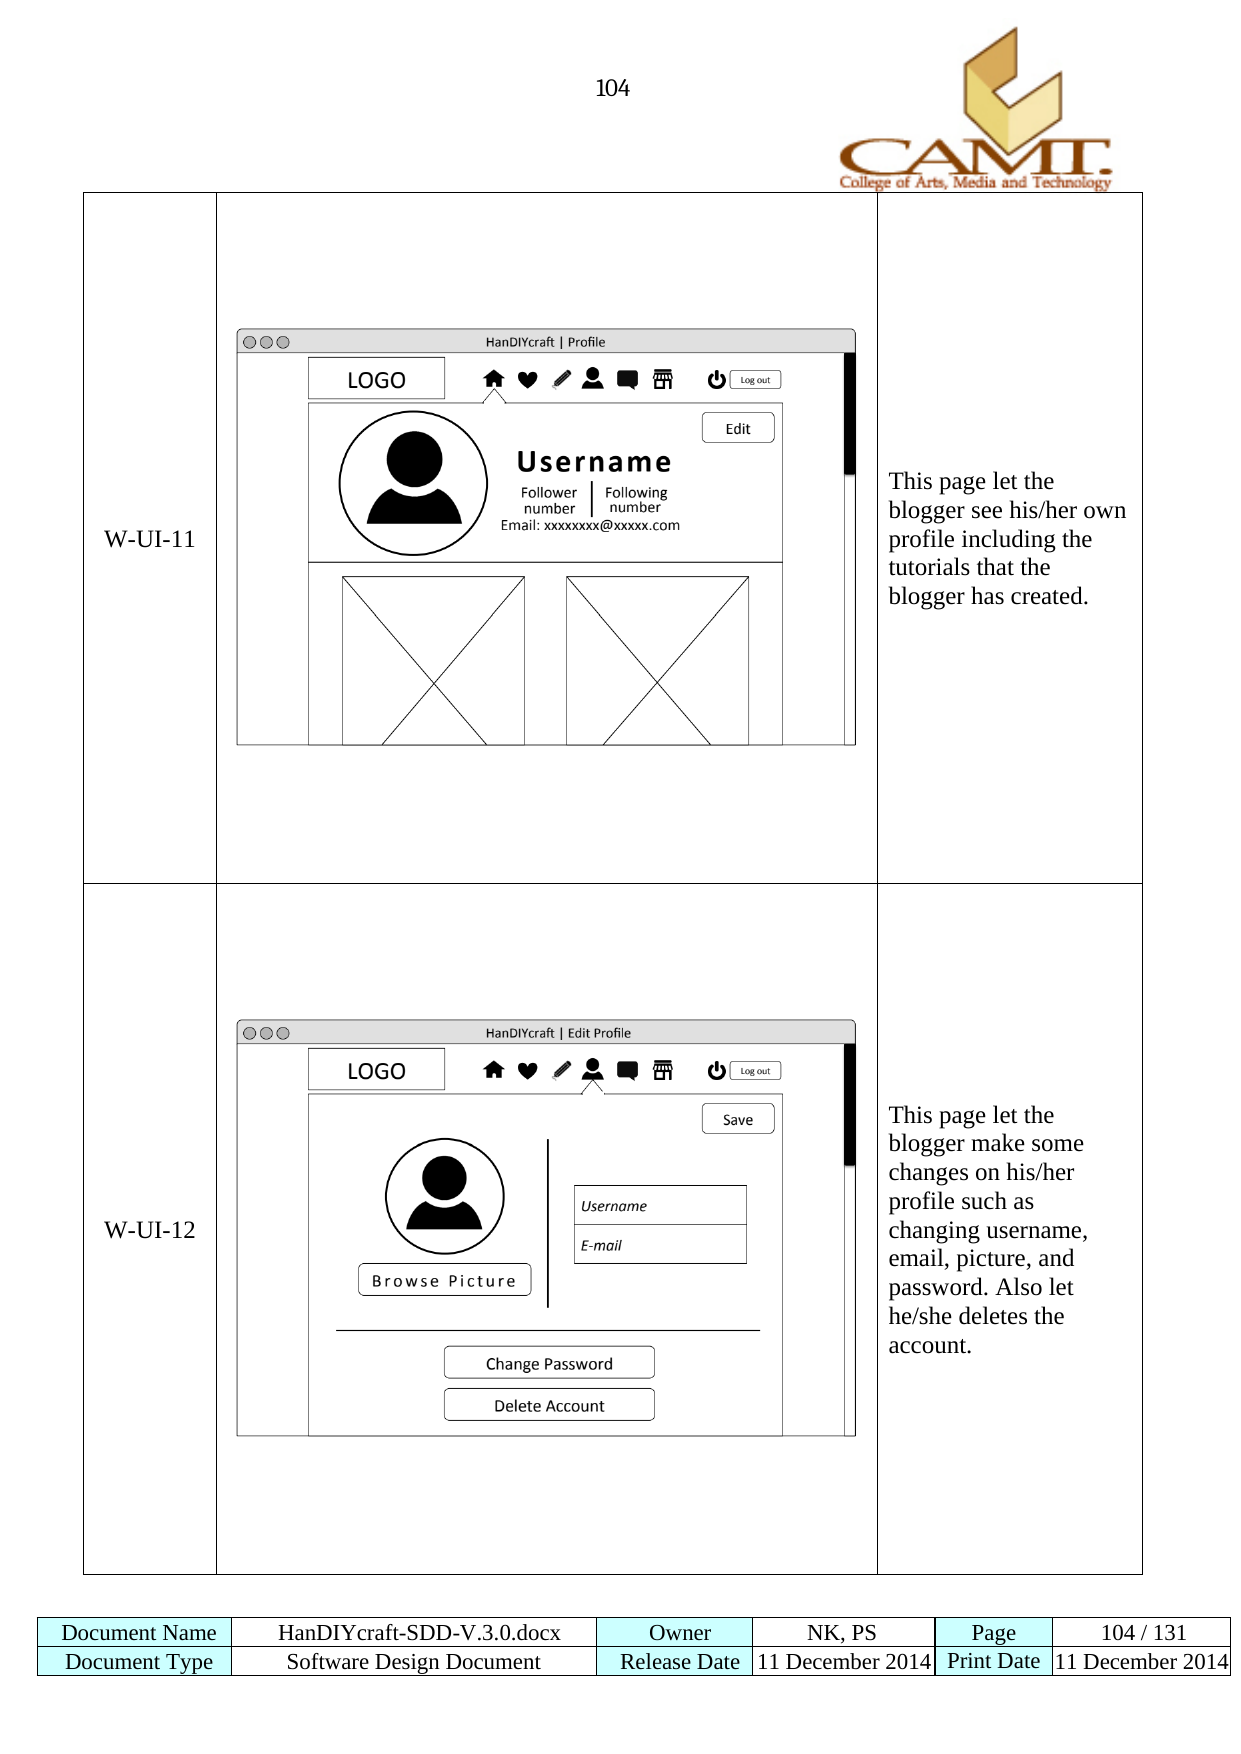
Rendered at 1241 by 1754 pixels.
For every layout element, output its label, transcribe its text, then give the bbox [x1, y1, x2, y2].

table_cell This page let the blogger see his/her own profile including the tutorials that the blogger has created. [878, 193, 1142, 883]
picture [755, 18, 1221, 207]
table_cell [217, 884, 877, 1574]
table_cell [217, 193, 877, 883]
table_cell W-UI-12 [84, 884, 216, 1574]
table_cell W-UI-11 [84, 193, 216, 883]
table_cell This page let the blogger make some changes on his/her profile such as changing username, email, picture, and password. Also let he/she deletes the account. [878, 884, 1142, 1574]
